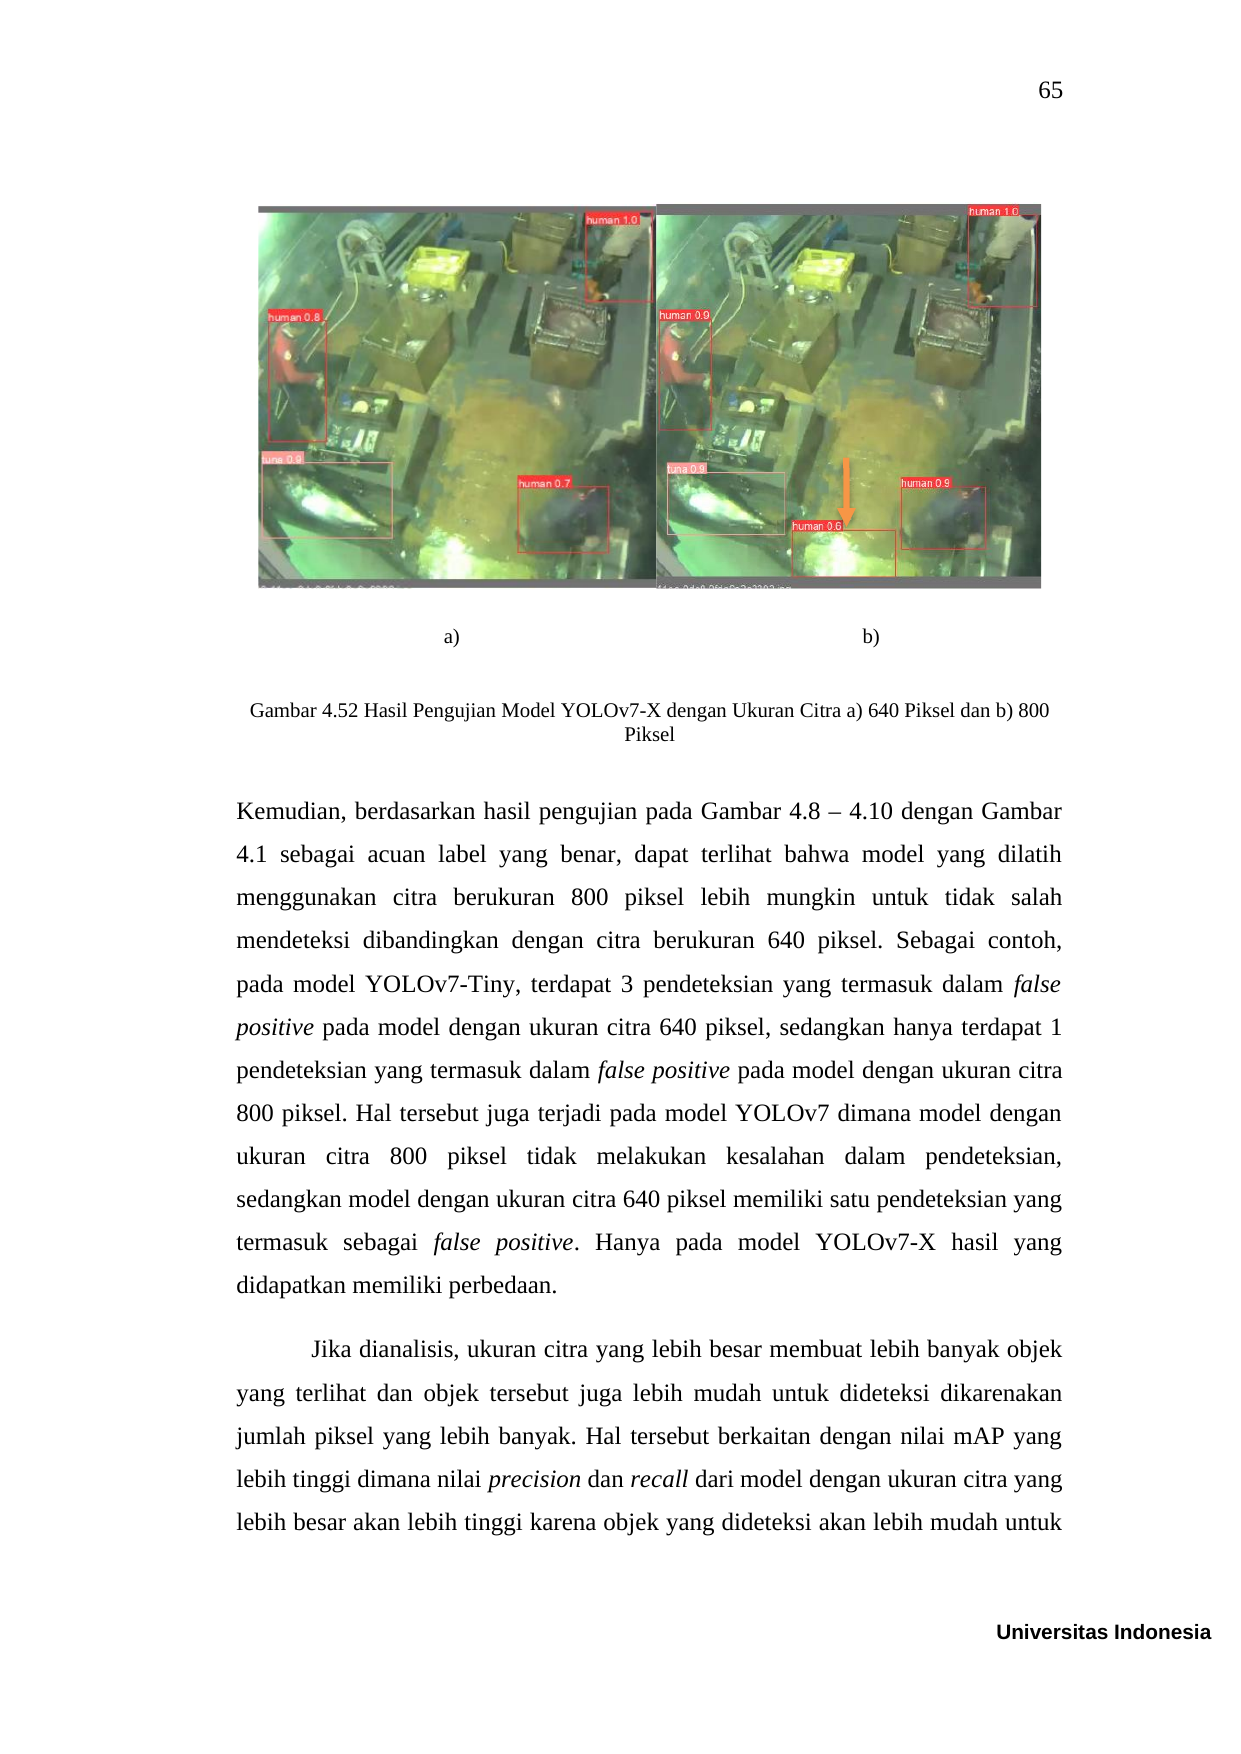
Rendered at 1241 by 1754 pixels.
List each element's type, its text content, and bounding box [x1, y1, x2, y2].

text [236, 1334, 1063, 1536]
text Kemudian, berdasarkan hasil pengujian pada Gambar 4.8 – 4.10 dengan Gambar 4.1 sebagai acuan label yang benar, dapat terlihat bahwa model yang dilatih menggunakan citra berukuran 800 piksel lebih mungkin untuk tidak salah mendeteksi dibandingkan dengan citra berukuran 640 piksel. Sebagai contoh, pada model YOLOv7-Tiny, terdapat 3 pendeteksian yang termasuk dalam false positive pada model dengan ukuran citra 640 piksel, sedangkan hanya terdapat 1 pendeteksian yang termasuk dalam false positive pada model dengan ukuran citra 800 piksel. Hal tersebut juga terjadi pada model YOLOv7 dimana model dengan ukuran citra 800 piksel tidak melakukan kesalahan dalam pendeteksian, sedangkan model dengan ukuran citra 640 piksel memiliki satu pendeteksian yang termasuk sebagai false positive. Hanya pada model YOLOv7-X hasil yang didapatkan memiliki perbedaan. [236, 796, 1063, 1299]
text a) b) [236, 624, 1063, 648]
picture [258, 202, 1042, 589]
